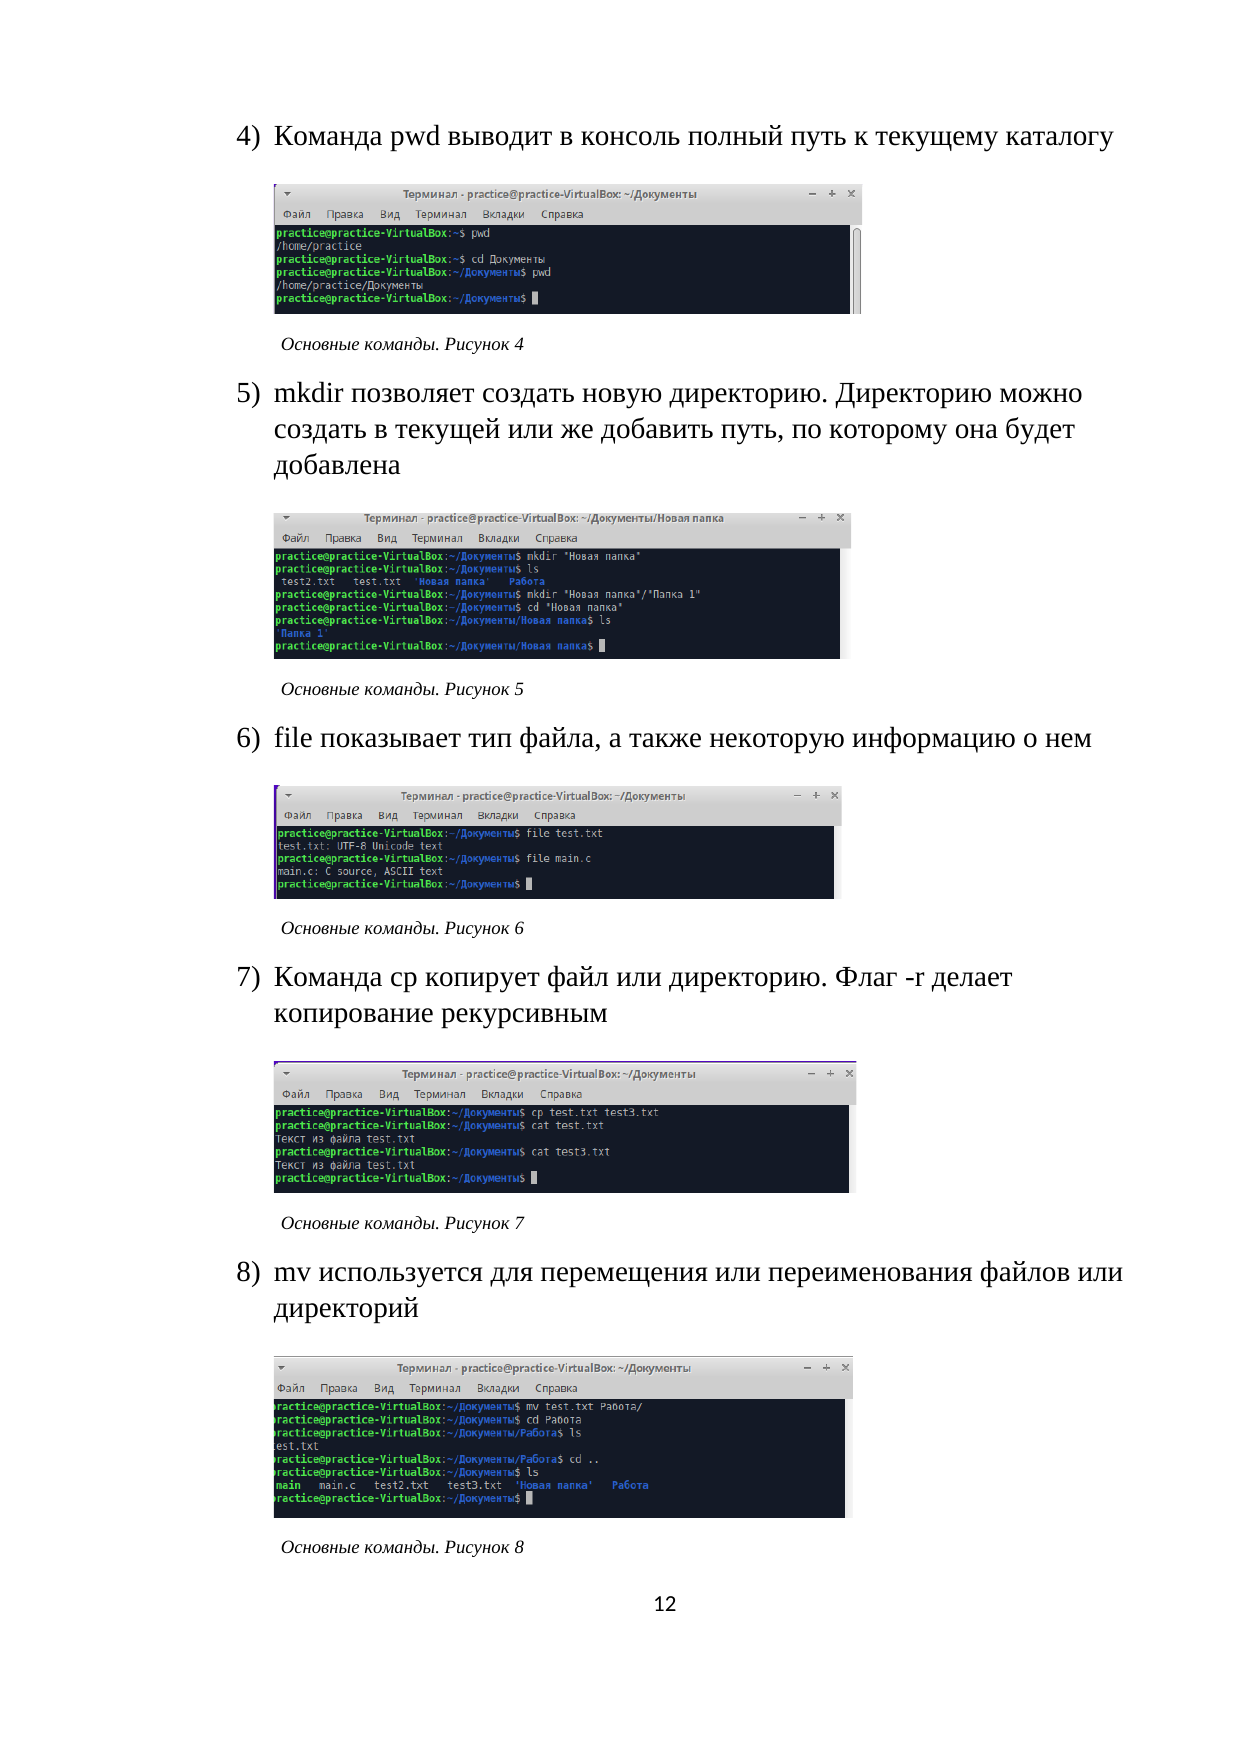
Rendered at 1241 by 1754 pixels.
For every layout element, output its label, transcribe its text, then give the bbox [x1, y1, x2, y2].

picture [273, 1061, 857, 1193]
picture [273, 1356, 853, 1518]
text Основные команды. Рисунок 8 [177, 1536, 1152, 1557]
picture [273, 513, 852, 659]
list Команда pwd выводит в консоль полный путь к текущему каталогу [236, 118, 1152, 182]
list Команда cp копирует файл или директорию. Флаг -r делает копирование рекурсивным [236, 959, 1152, 1059]
text Основные команды. Рисунок 6 [177, 917, 1152, 939]
text Основные команды. Рисунок 5 [177, 677, 1152, 699]
picture [273, 184, 863, 314]
list mkdir позволяет создать новую директорию. Директорию можно создать в текущей или же добавить путь, по которому она будет добавлена [236, 375, 1152, 511]
list file показывает тип файла, а также некоторую информацию о нем [236, 720, 1152, 783]
picture [273, 785, 842, 899]
text Основные команды. Рисунок 7 [177, 1212, 1152, 1233]
list mv используется для перемещения или переименования файлов или директорий [236, 1254, 1152, 1354]
text Основные команды. Рисунок 4 [177, 333, 1152, 354]
